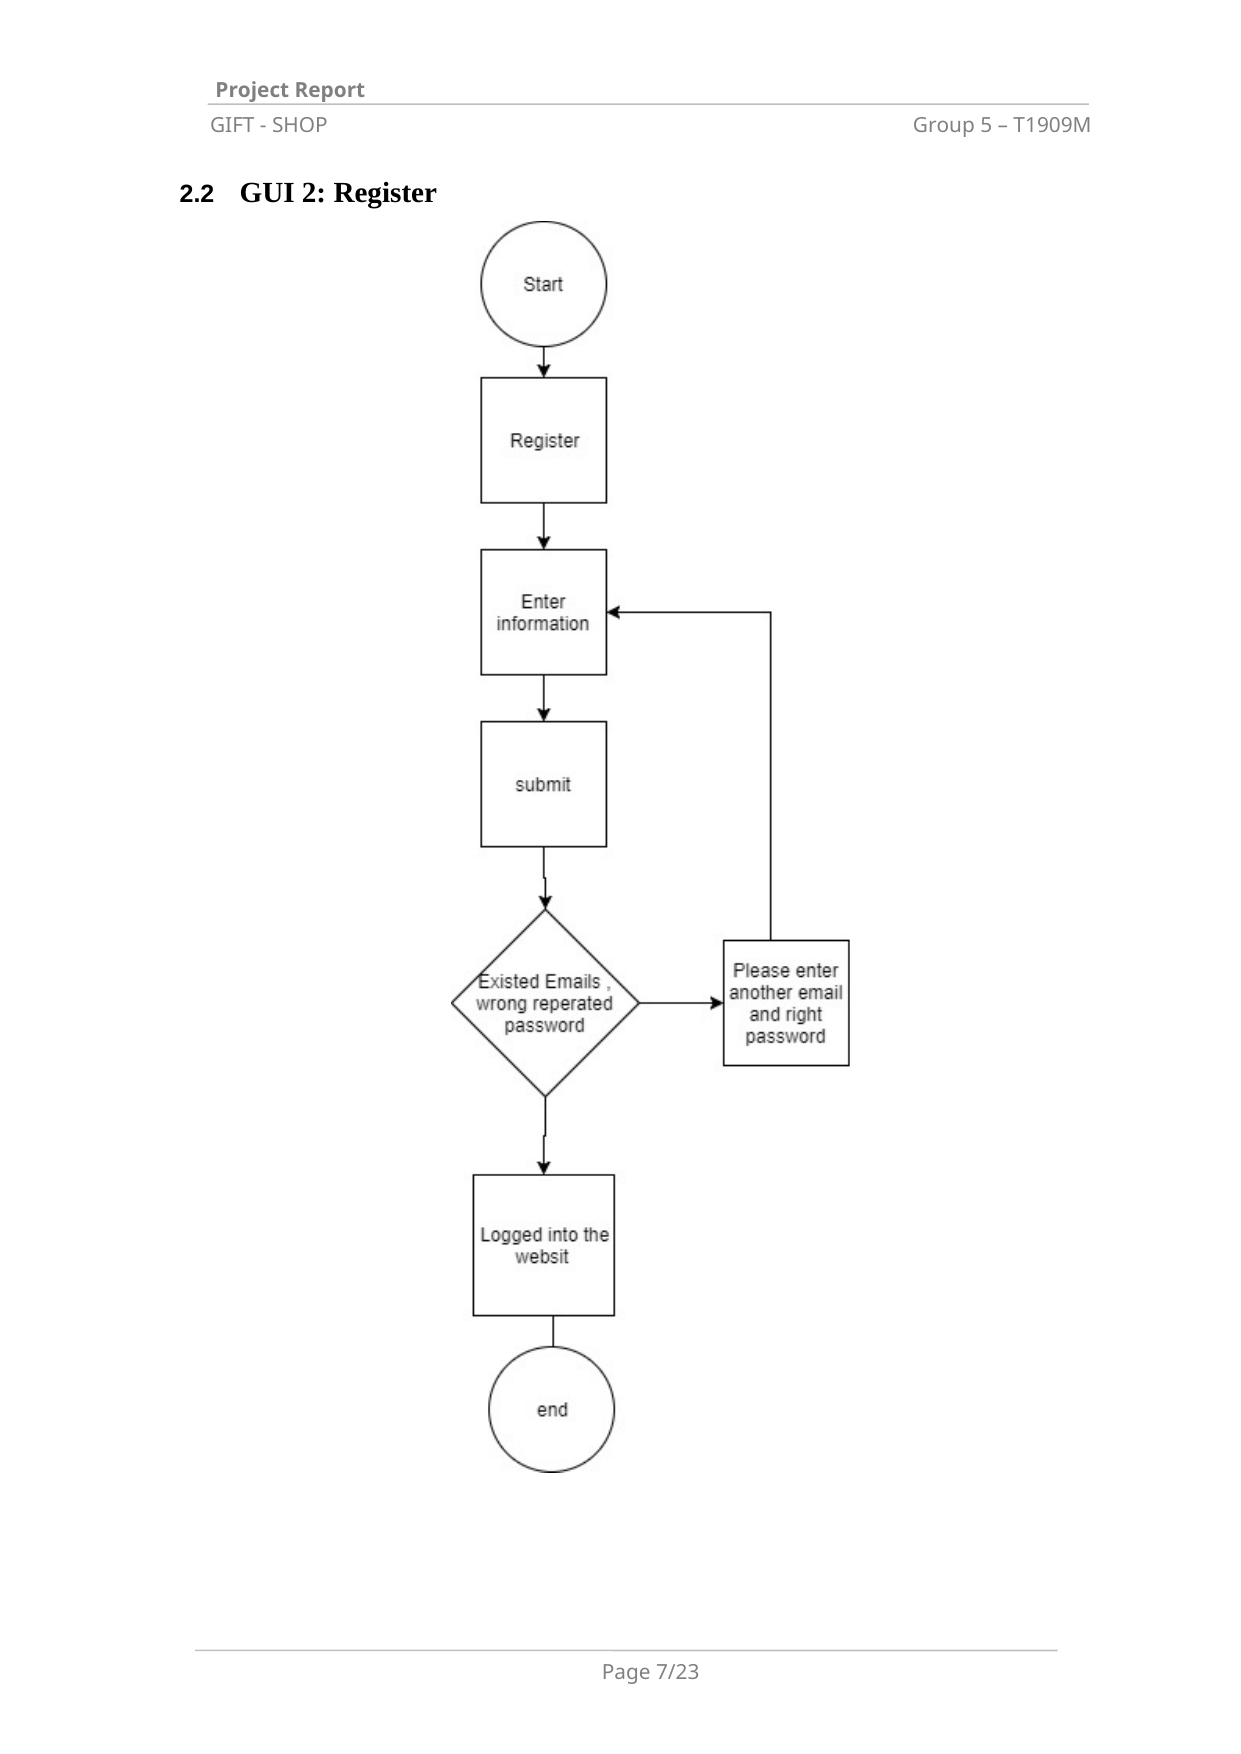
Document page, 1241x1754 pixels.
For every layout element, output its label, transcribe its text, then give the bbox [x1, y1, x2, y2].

subtitle GUI 2: Register [179, 175, 1106, 209]
picture [451, 221, 850, 1473]
